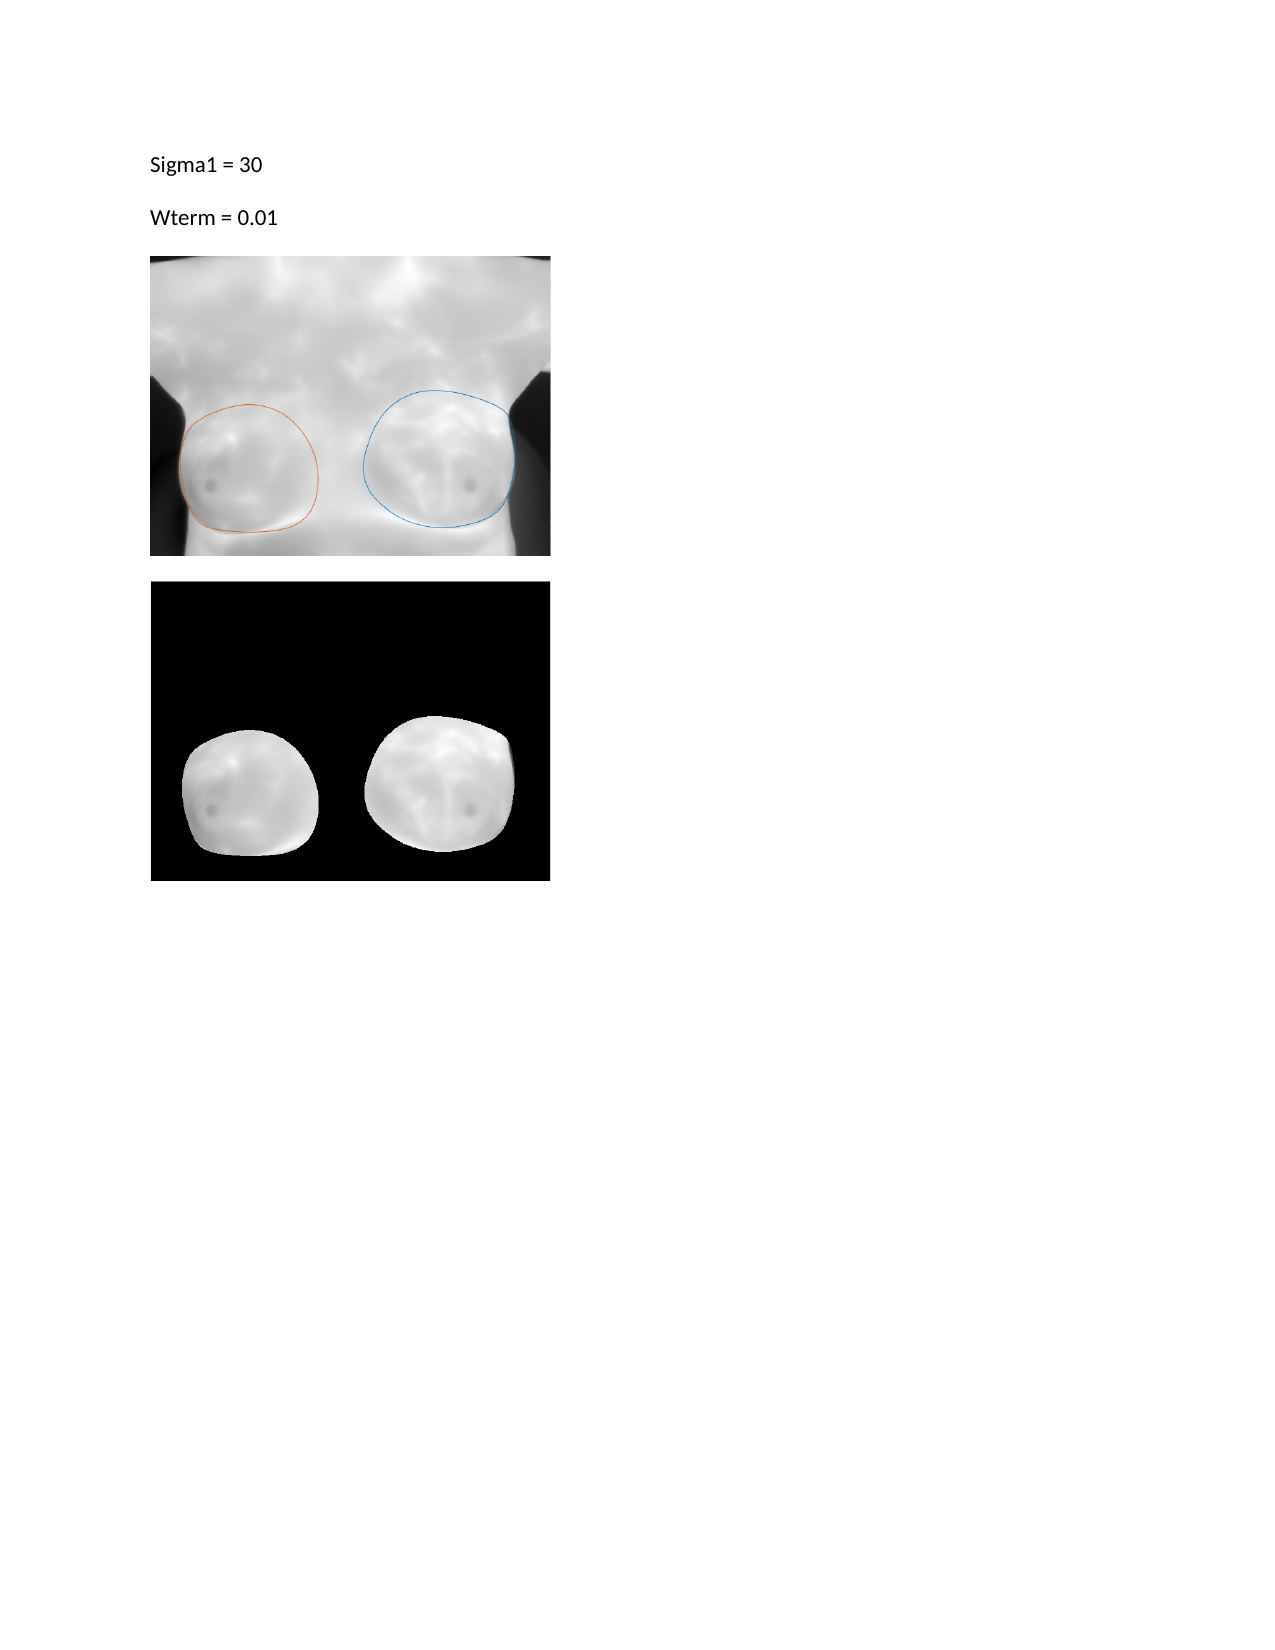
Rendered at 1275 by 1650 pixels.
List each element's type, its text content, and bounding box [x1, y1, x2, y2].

text Sigma1 = 30 [150, 150, 1125, 178]
text Wterm = 0.01 [150, 203, 1125, 231]
picture [150, 581, 551, 881]
picture [150, 256, 551, 556]
